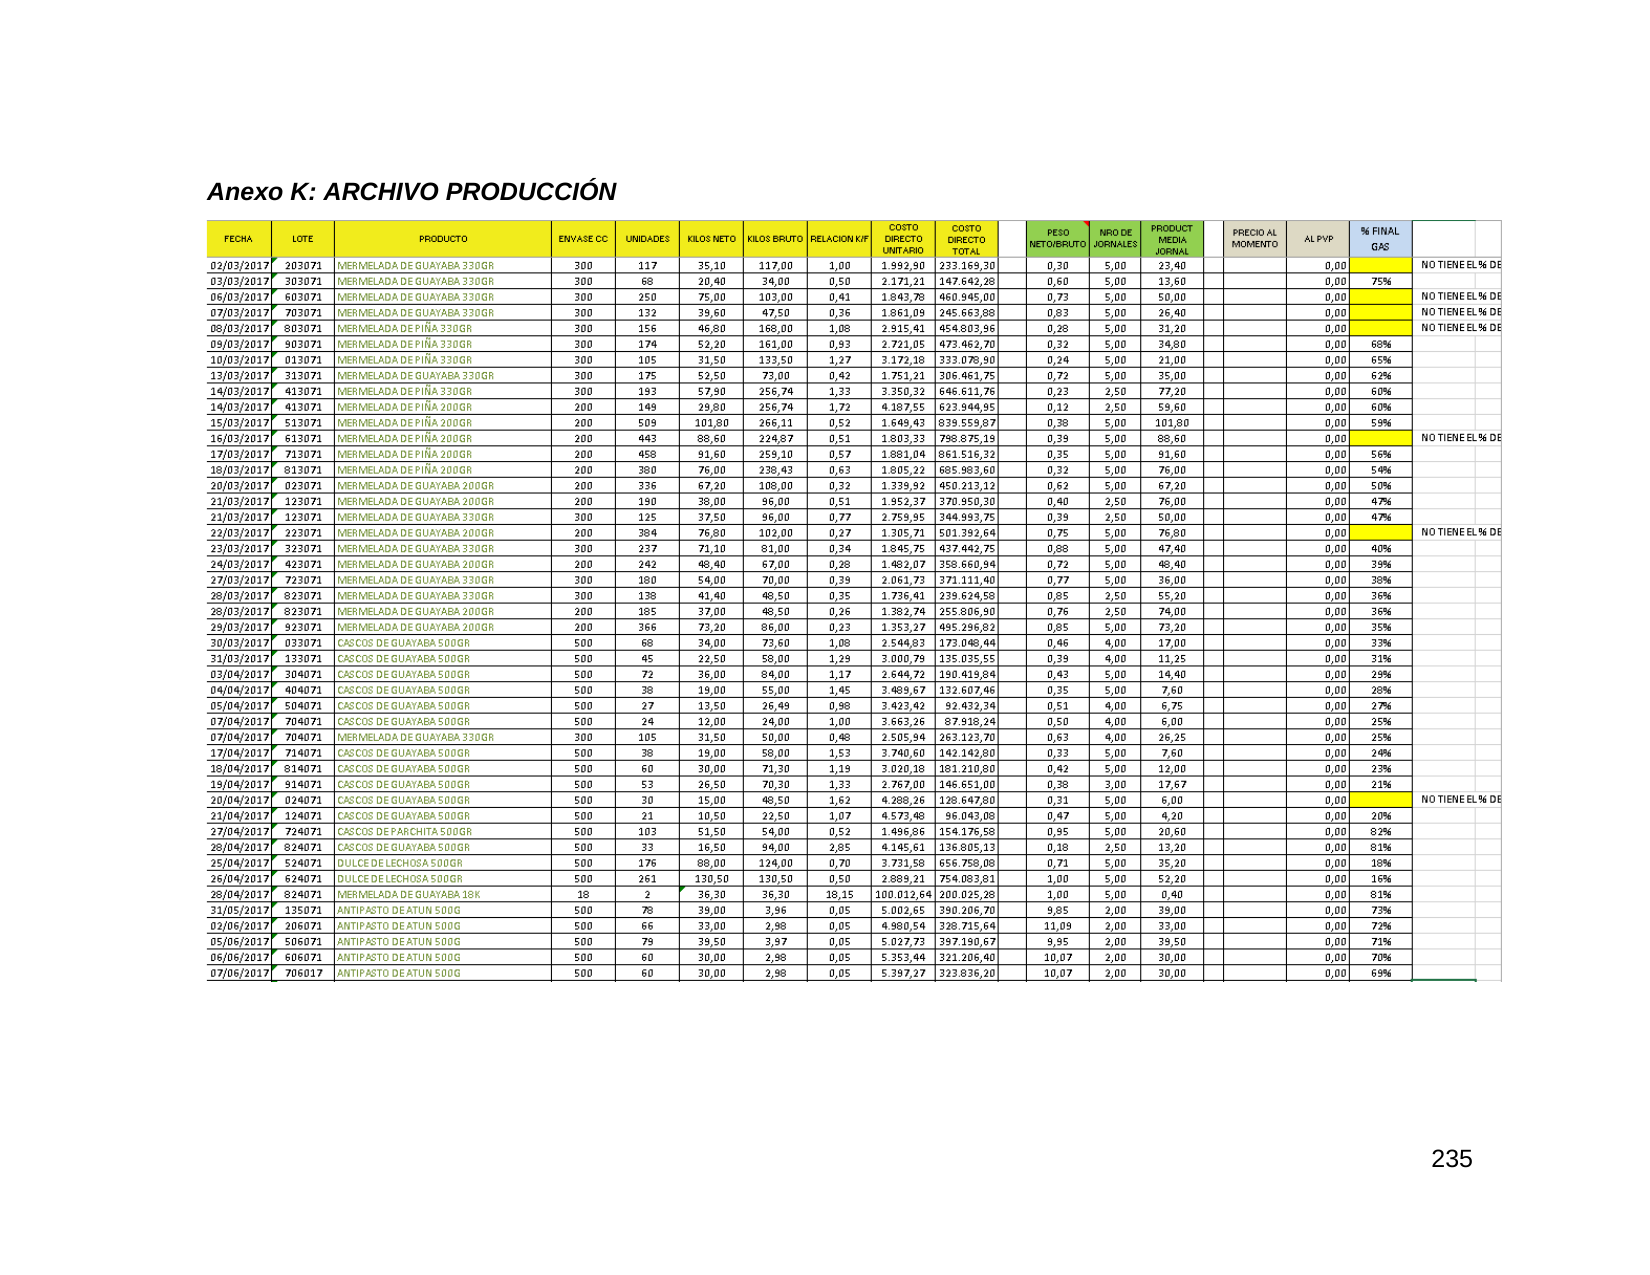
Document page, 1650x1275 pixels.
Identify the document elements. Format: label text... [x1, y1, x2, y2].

picture [206, 220, 1503, 982]
text Anexo K: ARCHIVO PRODUCCIÓN [177, 177, 1473, 206]
